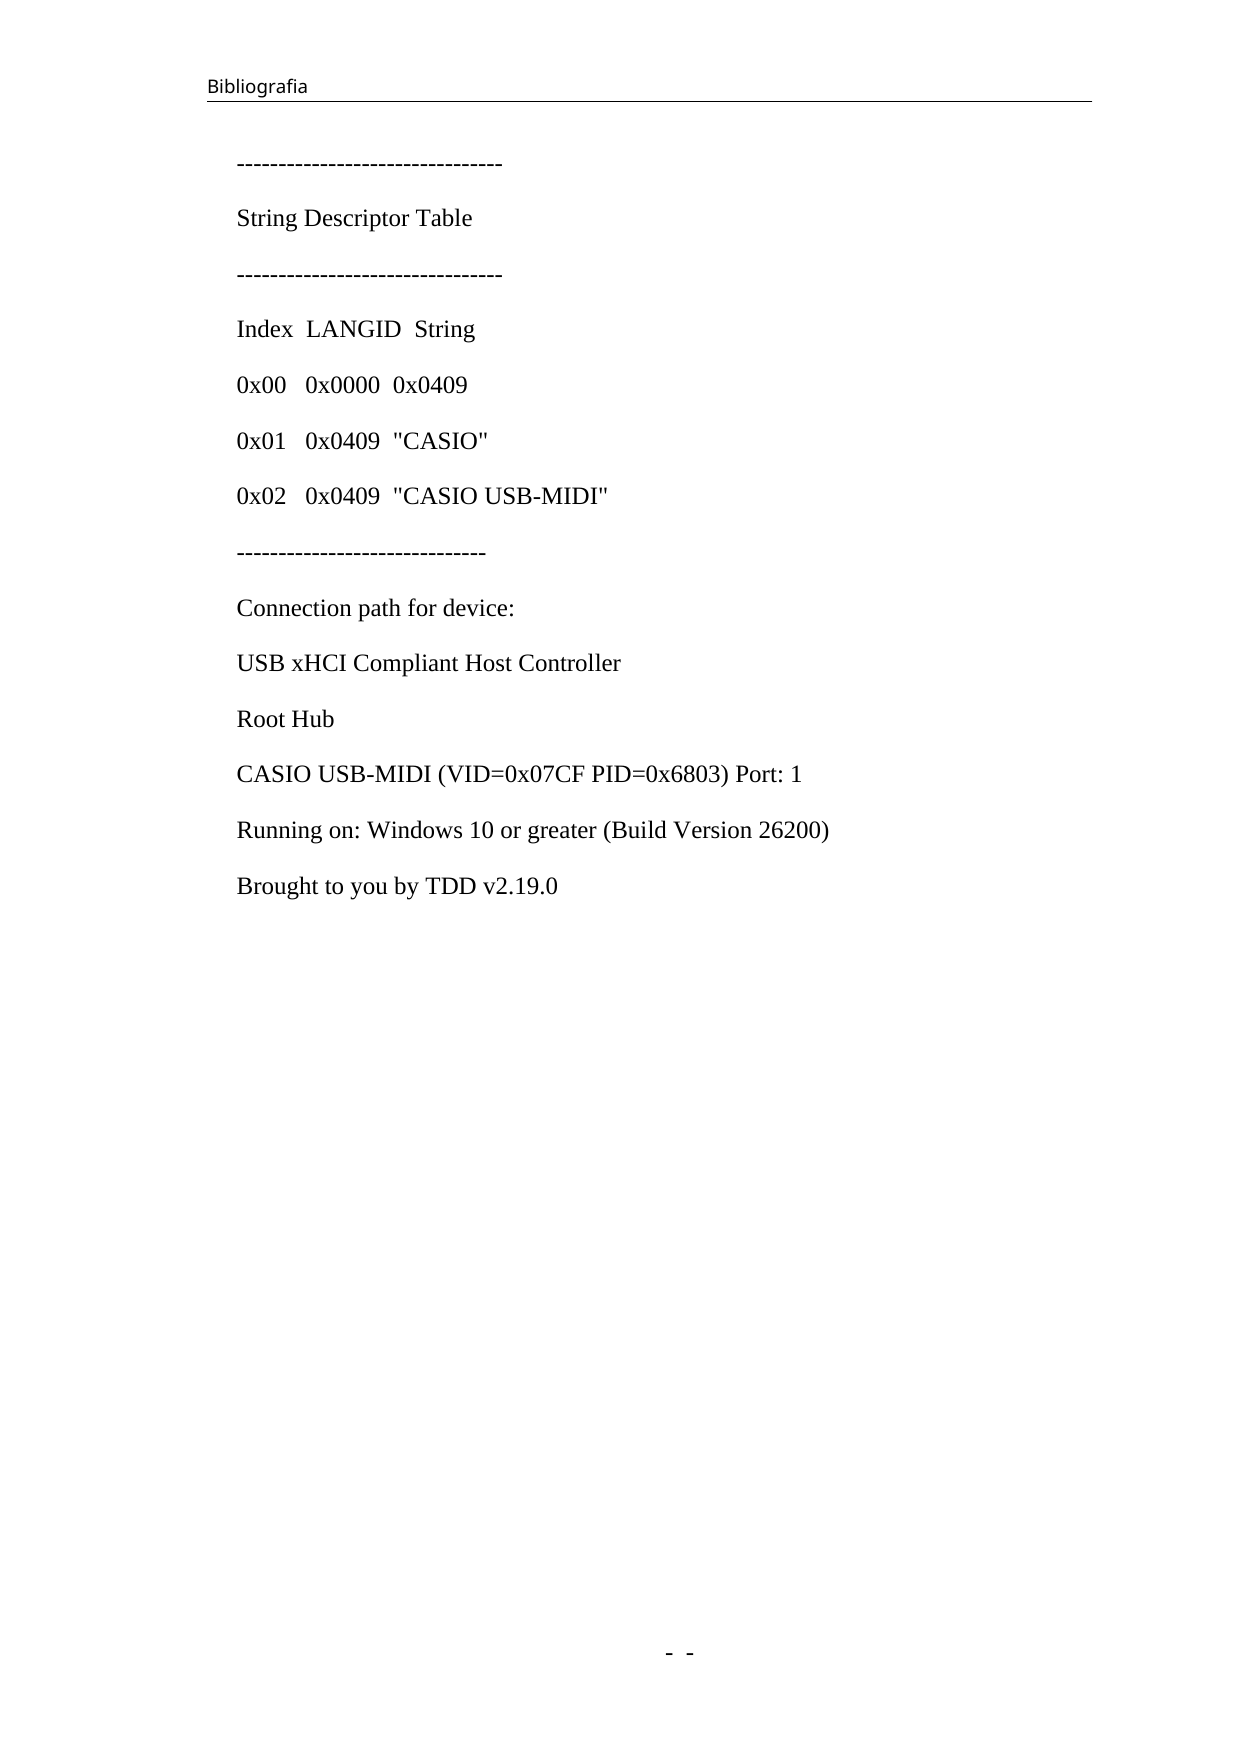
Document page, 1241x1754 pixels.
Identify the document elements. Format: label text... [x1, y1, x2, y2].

text Running on: Windows 10 or greater (Build Version 26200) [207, 815, 1092, 844]
text -------------------------------- [207, 148, 1092, 176]
text -------------------------------- [207, 259, 1092, 288]
text Connection path for device: [207, 593, 1092, 621]
text Index LANGID String [207, 314, 1092, 343]
text ------------------------------ [207, 537, 1092, 566]
text Root Hub [207, 704, 1092, 733]
text 0x02 0x0409 "CASIO USB-MIDI" [207, 481, 1092, 510]
text 0x01 0x0409 "CASIO" [207, 426, 1092, 454]
text Brought to you by TDD v2.19.0 [207, 871, 1092, 899]
text String Descriptor Table [207, 203, 1092, 232]
text CASIO USB-MIDI (VID=0x07CF PID=0x6803) Port: 1 [207, 759, 1092, 788]
text 0x00 0x0000 0x0409 [207, 370, 1092, 399]
text USB xHCI Compliant Host Controller [207, 648, 1092, 677]
